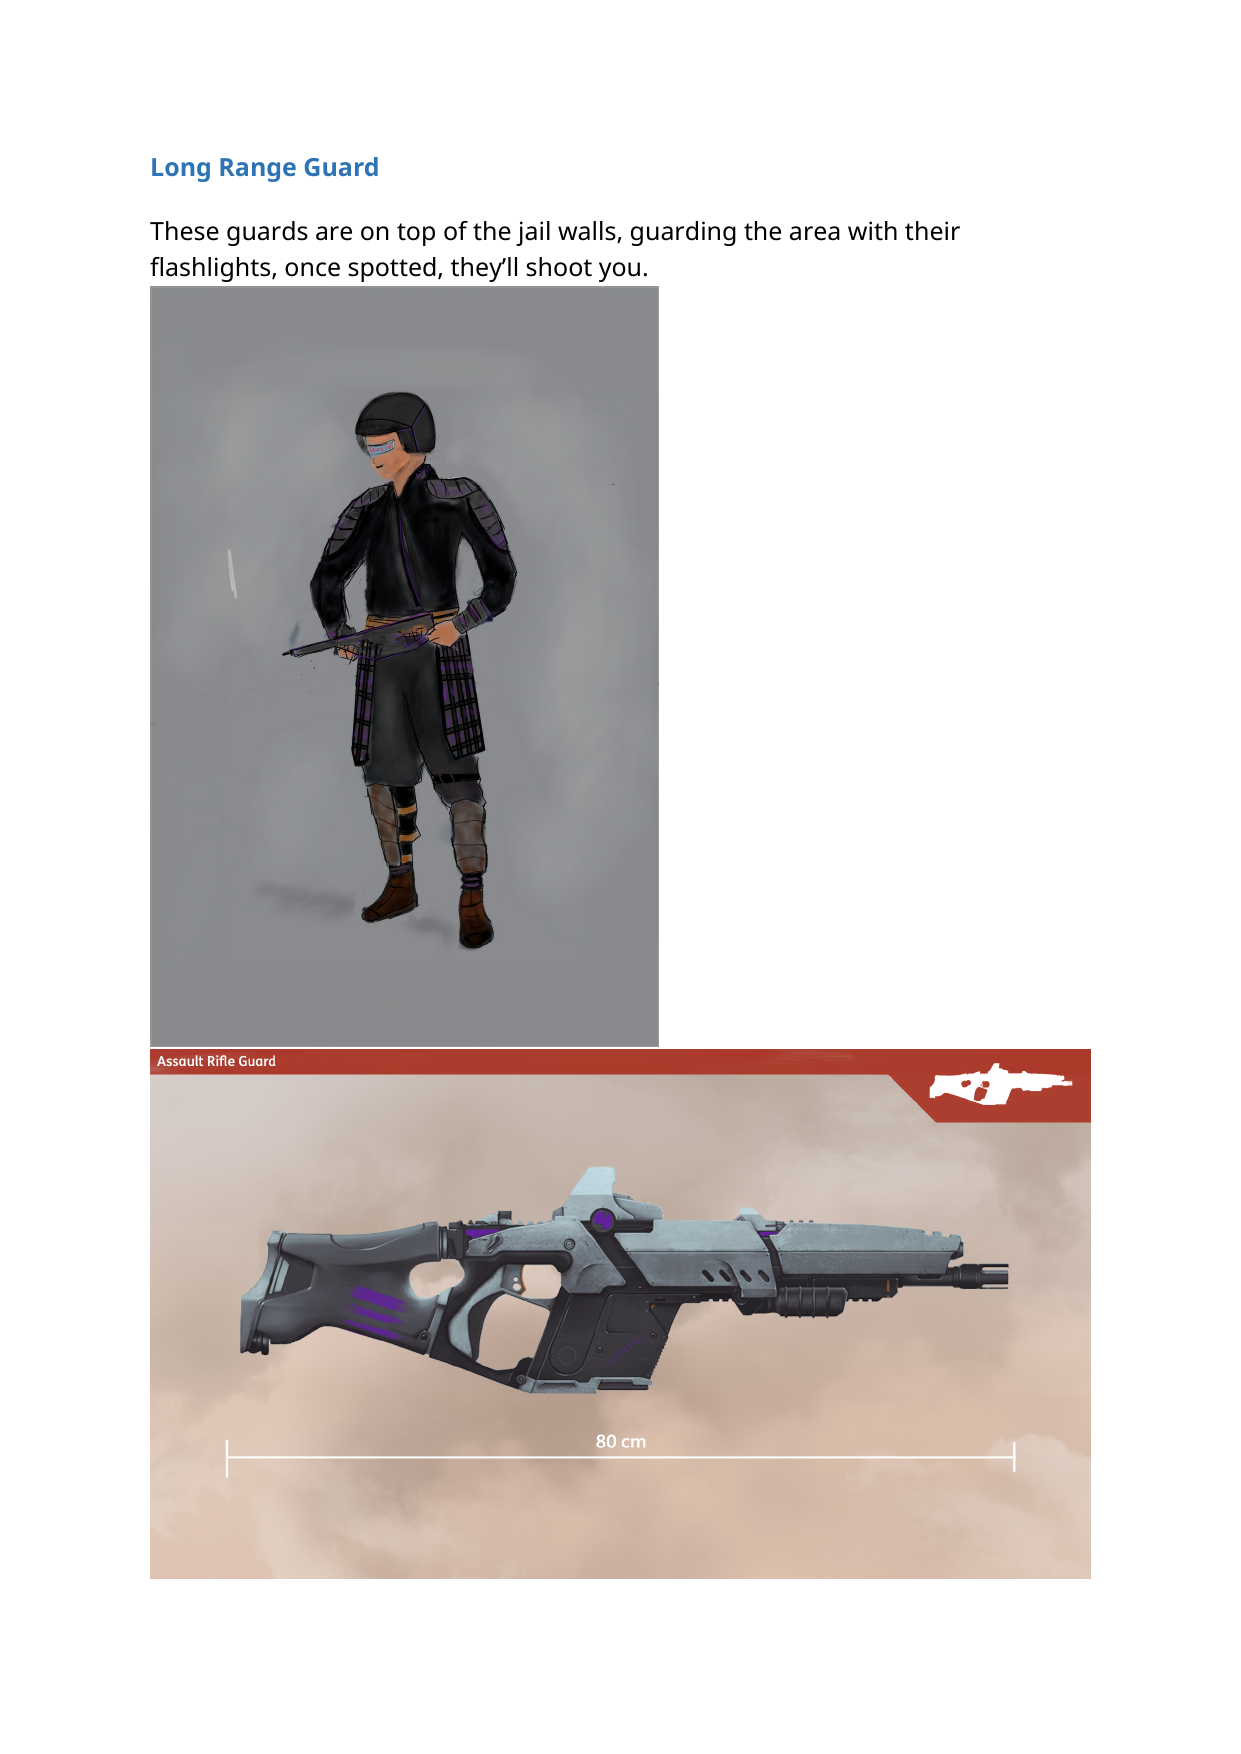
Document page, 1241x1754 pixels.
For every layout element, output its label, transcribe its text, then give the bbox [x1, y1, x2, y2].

picture [150, 286, 659, 1047]
picture [150, 1049, 1091, 1579]
subtitle Long Range Guard [150, 150, 1090, 184]
